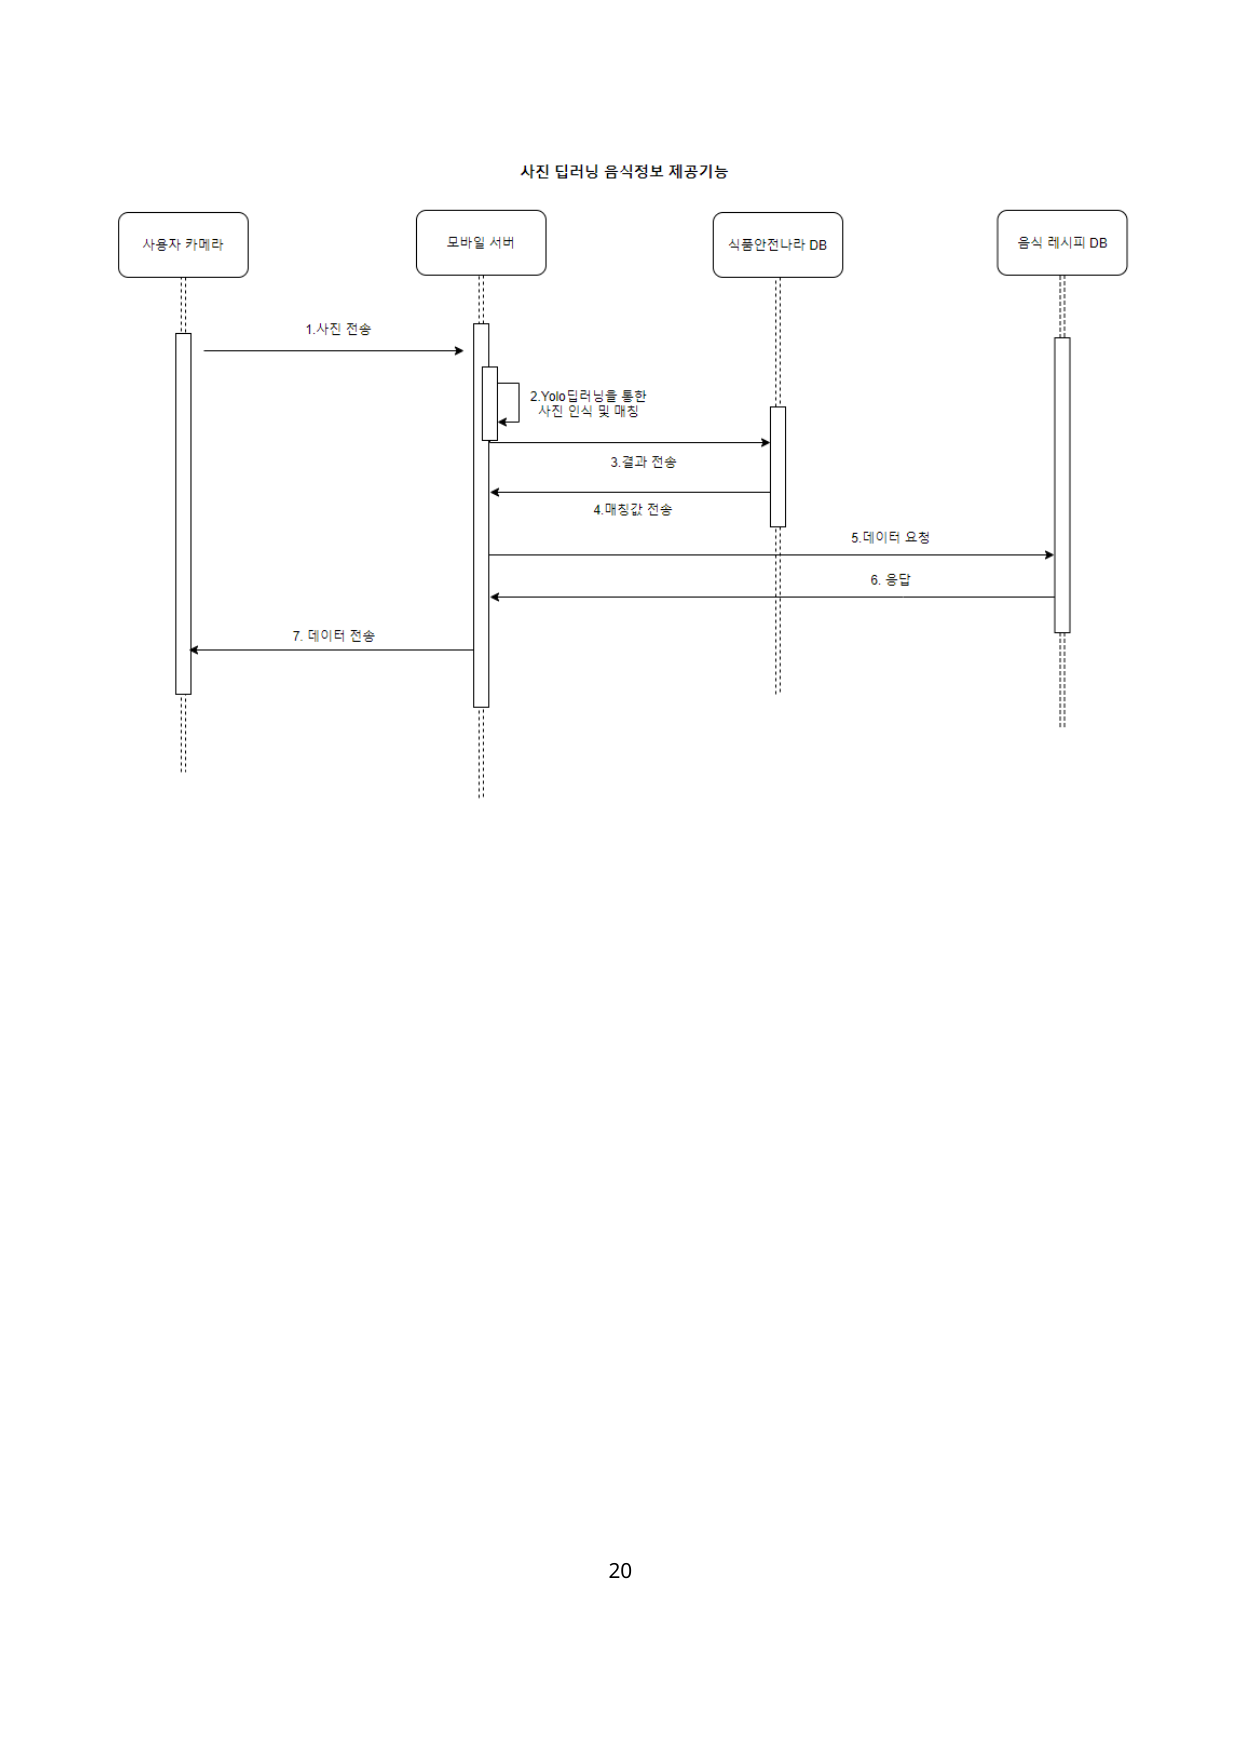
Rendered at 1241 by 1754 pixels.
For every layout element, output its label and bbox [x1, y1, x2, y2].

picture [75, 131, 1166, 818]
